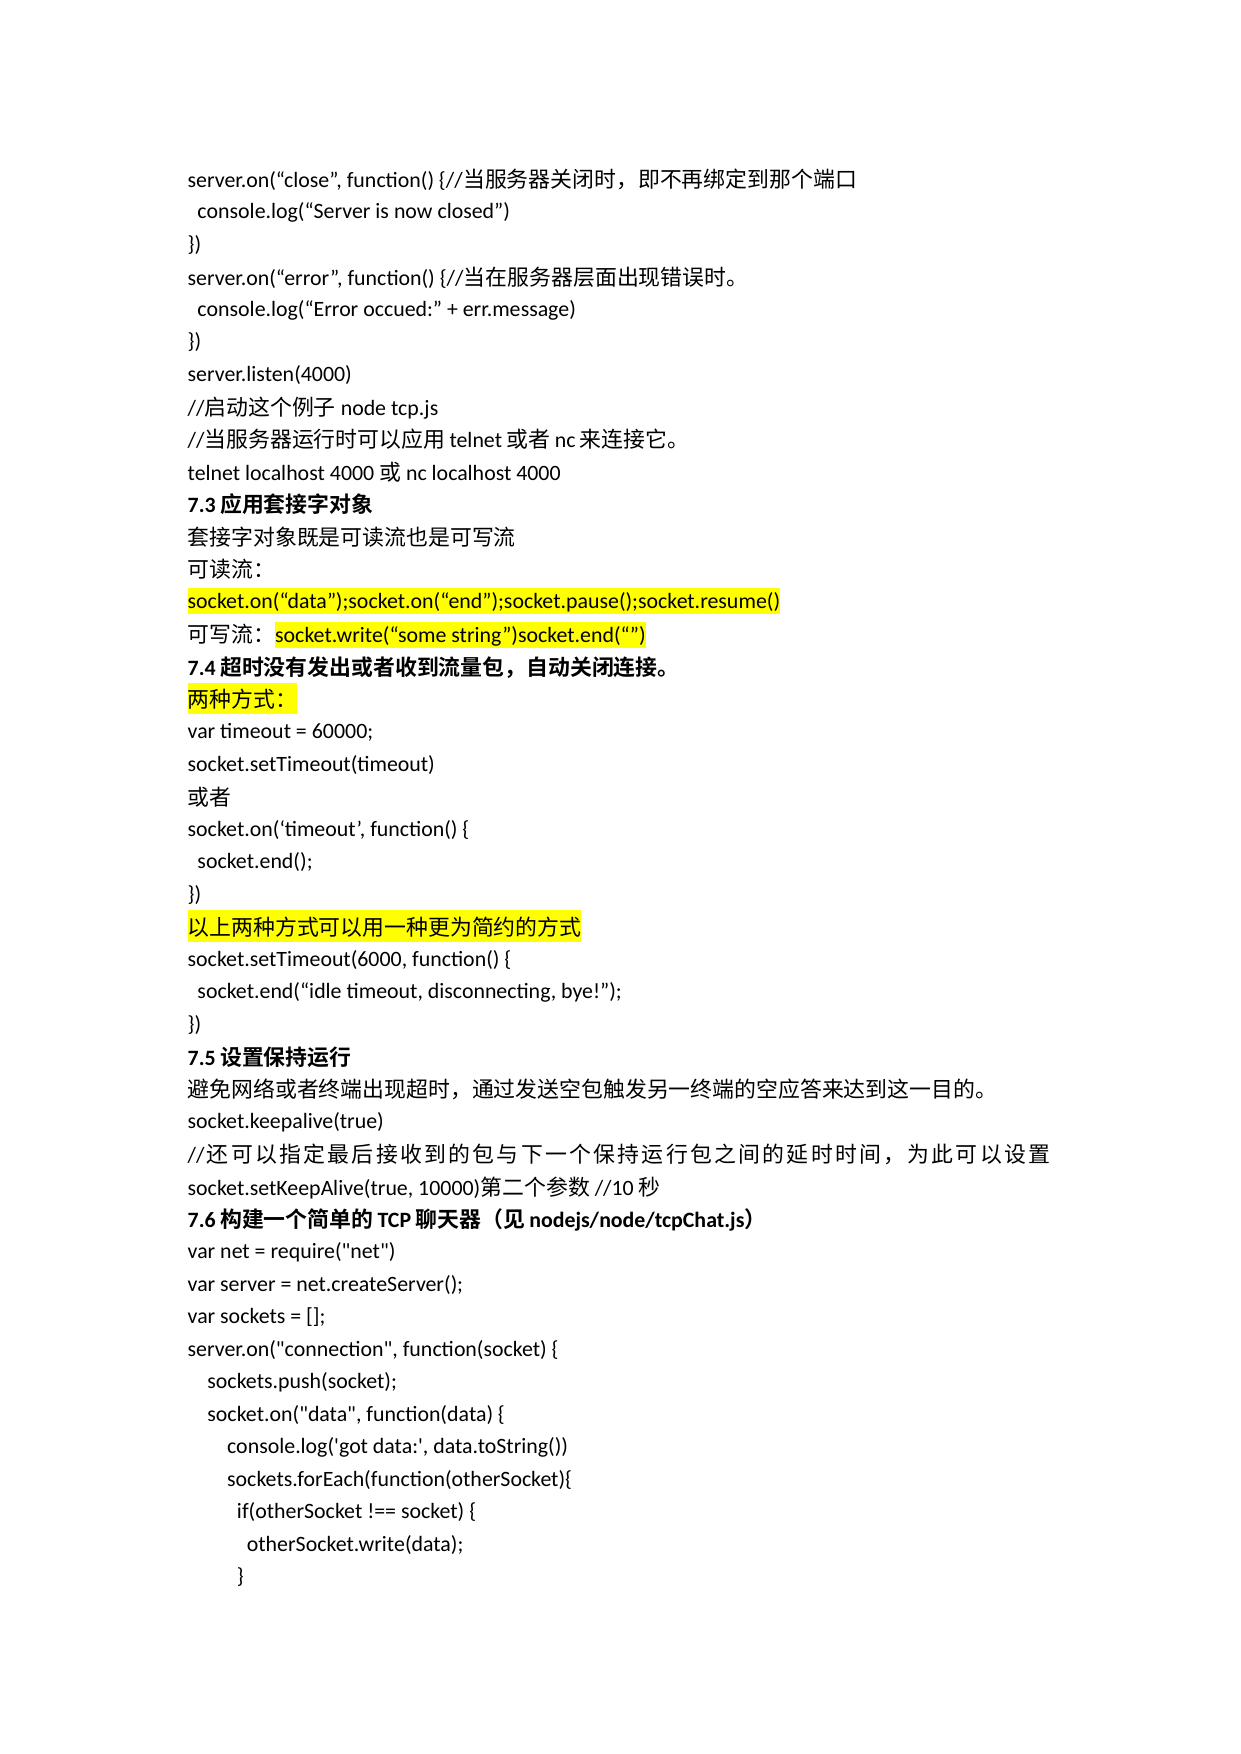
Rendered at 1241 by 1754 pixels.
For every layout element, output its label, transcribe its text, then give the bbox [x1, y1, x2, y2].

text 或者 [187, 779, 1053, 812]
text //启动这个例子 node tcp.js [187, 389, 1053, 422]
text socket.end(“idle timeout, disconnecting, bye!”); [187, 974, 1053, 1007]
text sockets.forEach(function(otherSocket){ [187, 1462, 1053, 1494]
text var timeout = 60000; [187, 714, 1053, 747]
text var net = require("net") [187, 1234, 1053, 1267]
text server.on(“close”, function() {//当服务器关闭时，即不再绑定到那个端口 [187, 162, 1053, 194]
text server.on("connection", function(socket) { [187, 1332, 1053, 1364]
text console.log(“Error occued:” + err.message) [187, 292, 1053, 324]
text sockets.push(socket); [187, 1364, 1053, 1397]
text var sockets = []; [187, 1299, 1053, 1332]
text 7.6构建一个简单的TCP聊天器（见nodejs/node/tcpChat.js） [187, 1202, 1053, 1234]
text 套接字对象既是可读流也是可写流 [187, 519, 1053, 552]
text 以上两种方式可以用一种更为简约的方式 [187, 909, 1053, 942]
text 避免网络或者终端出现超时，通过发送空包触发另一终端的空应答来达到这一目的。 [187, 1072, 1053, 1104]
text server.on(“error”, function() {//当在服务器层面出现错误时。 [187, 259, 1053, 292]
text console.log(“Server is now closed”) [187, 194, 1053, 227]
text }) [187, 1007, 1053, 1039]
text socket.on("data", function(data) { [187, 1397, 1053, 1429]
text 7.3应用套接字对象 [187, 487, 1053, 519]
text socket.end(); [187, 844, 1053, 877]
text }) [187, 324, 1053, 357]
text telnet localhost 4000 或 nc localhost 4000 [187, 454, 1053, 487]
text socket.setTimeout(timeout) [187, 747, 1053, 779]
text //当服务器运行时可以应用telnet或者nc来连接它。 [187, 422, 1053, 454]
text var server = net.createServer(); [187, 1267, 1053, 1299]
text 可写流：socket.write(“some string”)socket.end(“”) [187, 617, 1053, 649]
text 两种方式： [187, 682, 1053, 714]
text socket.on(“data”);socket.on(“end”);socket.pause();socket.resume() [187, 584, 1053, 617]
text otherSocket.write(data); [187, 1527, 1053, 1559]
text 7.5设置保持运行 [187, 1039, 1053, 1072]
text 7.4超时没有发出或者收到流量包，自动关闭连接。 [187, 649, 1053, 682]
text server.listen(4000) [187, 357, 1053, 389]
text socket.on(‘timeout’, function() { [187, 812, 1053, 844]
text if(otherSocket !== socket) { [187, 1494, 1053, 1527]
text socket.setTimeout(6000, function() { [187, 942, 1053, 974]
text 可读流： [187, 552, 1053, 584]
text //还可以指定最后接收到的包与下一个保持运行包之间的延时时间，为此可以设置socket.setKeepAlive(true, 10000)第二个参数 //10秒 [187, 1137, 1053, 1202]
text console.log('got data:', data.toString()) [187, 1429, 1053, 1462]
text }) [187, 227, 1053, 259]
text socket.keepalive(true) [187, 1104, 1053, 1137]
text }) [187, 877, 1053, 909]
text } [187, 1559, 1053, 1592]
